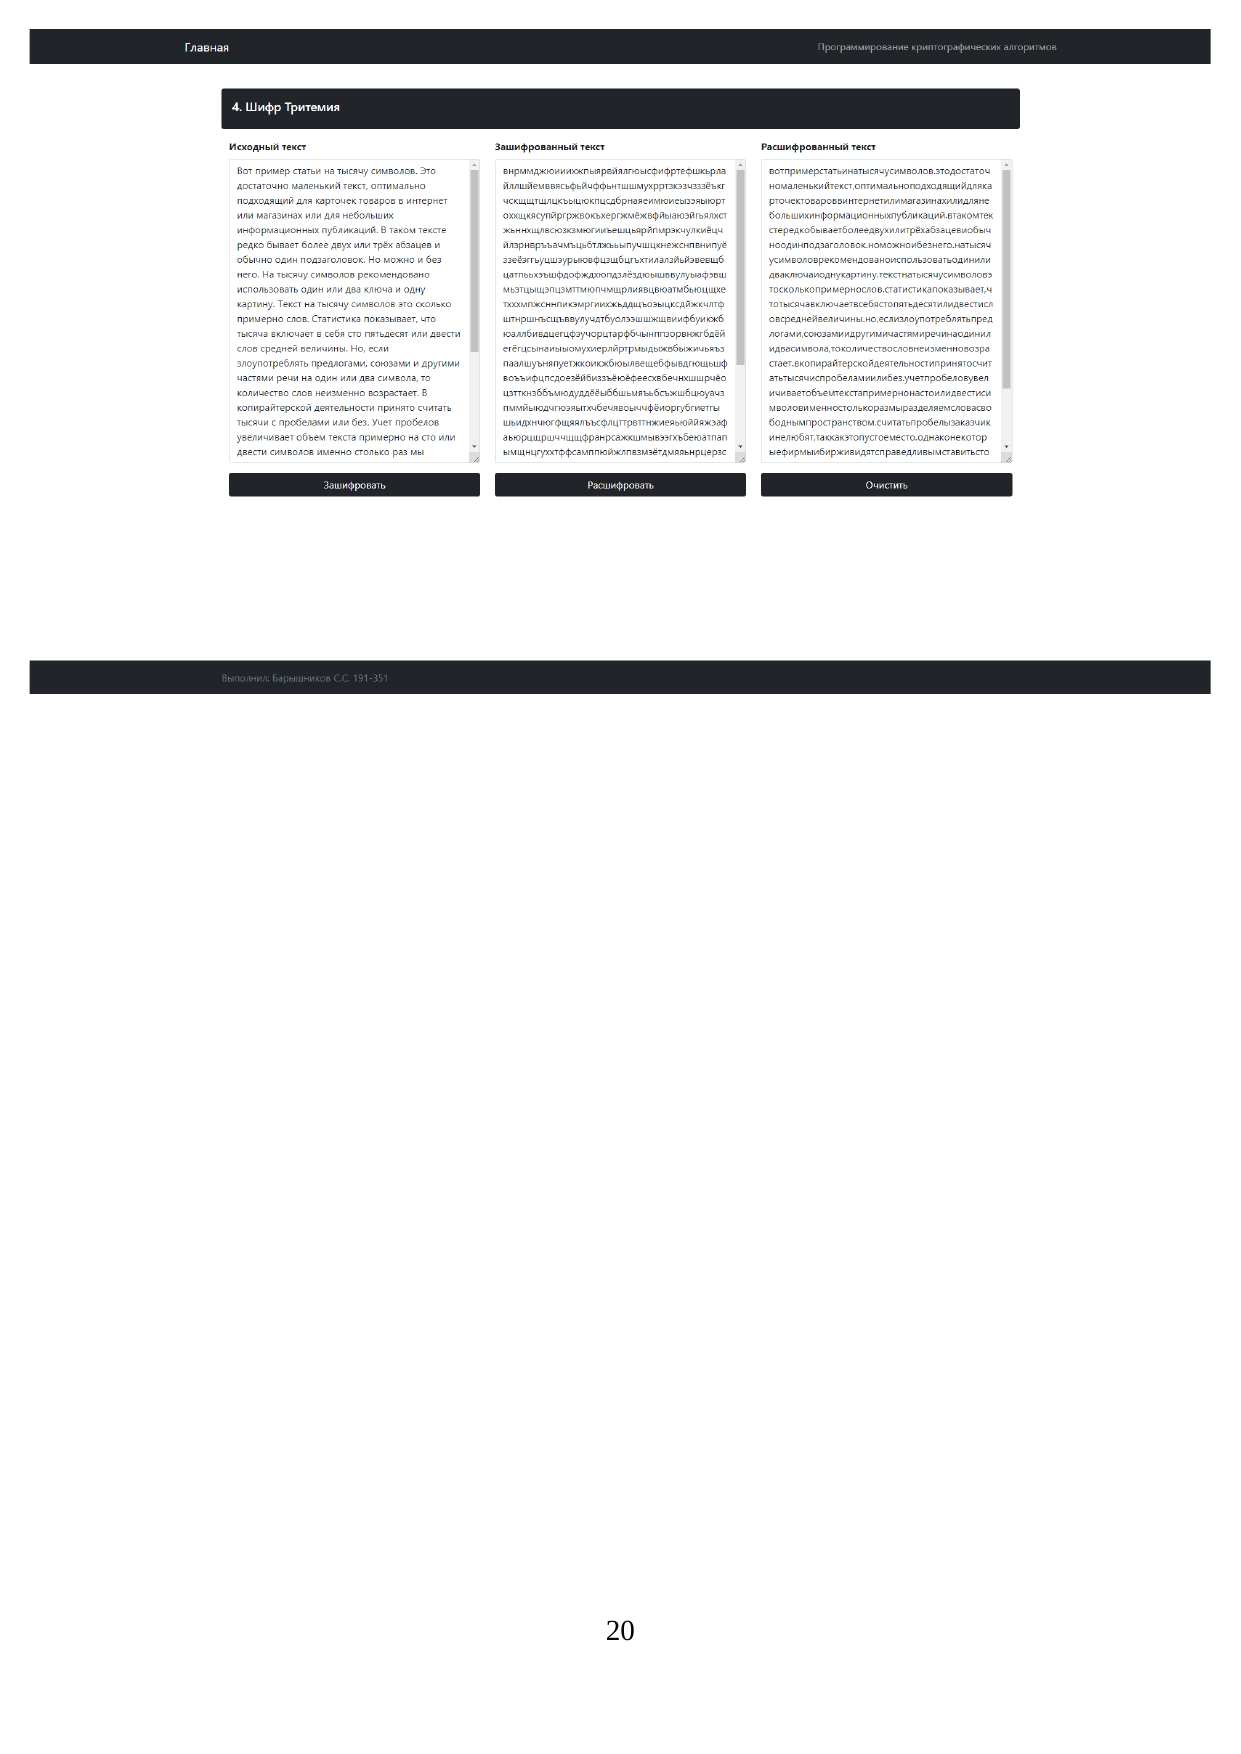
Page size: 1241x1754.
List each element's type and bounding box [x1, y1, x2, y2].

picture [29, 29, 1211, 694]
